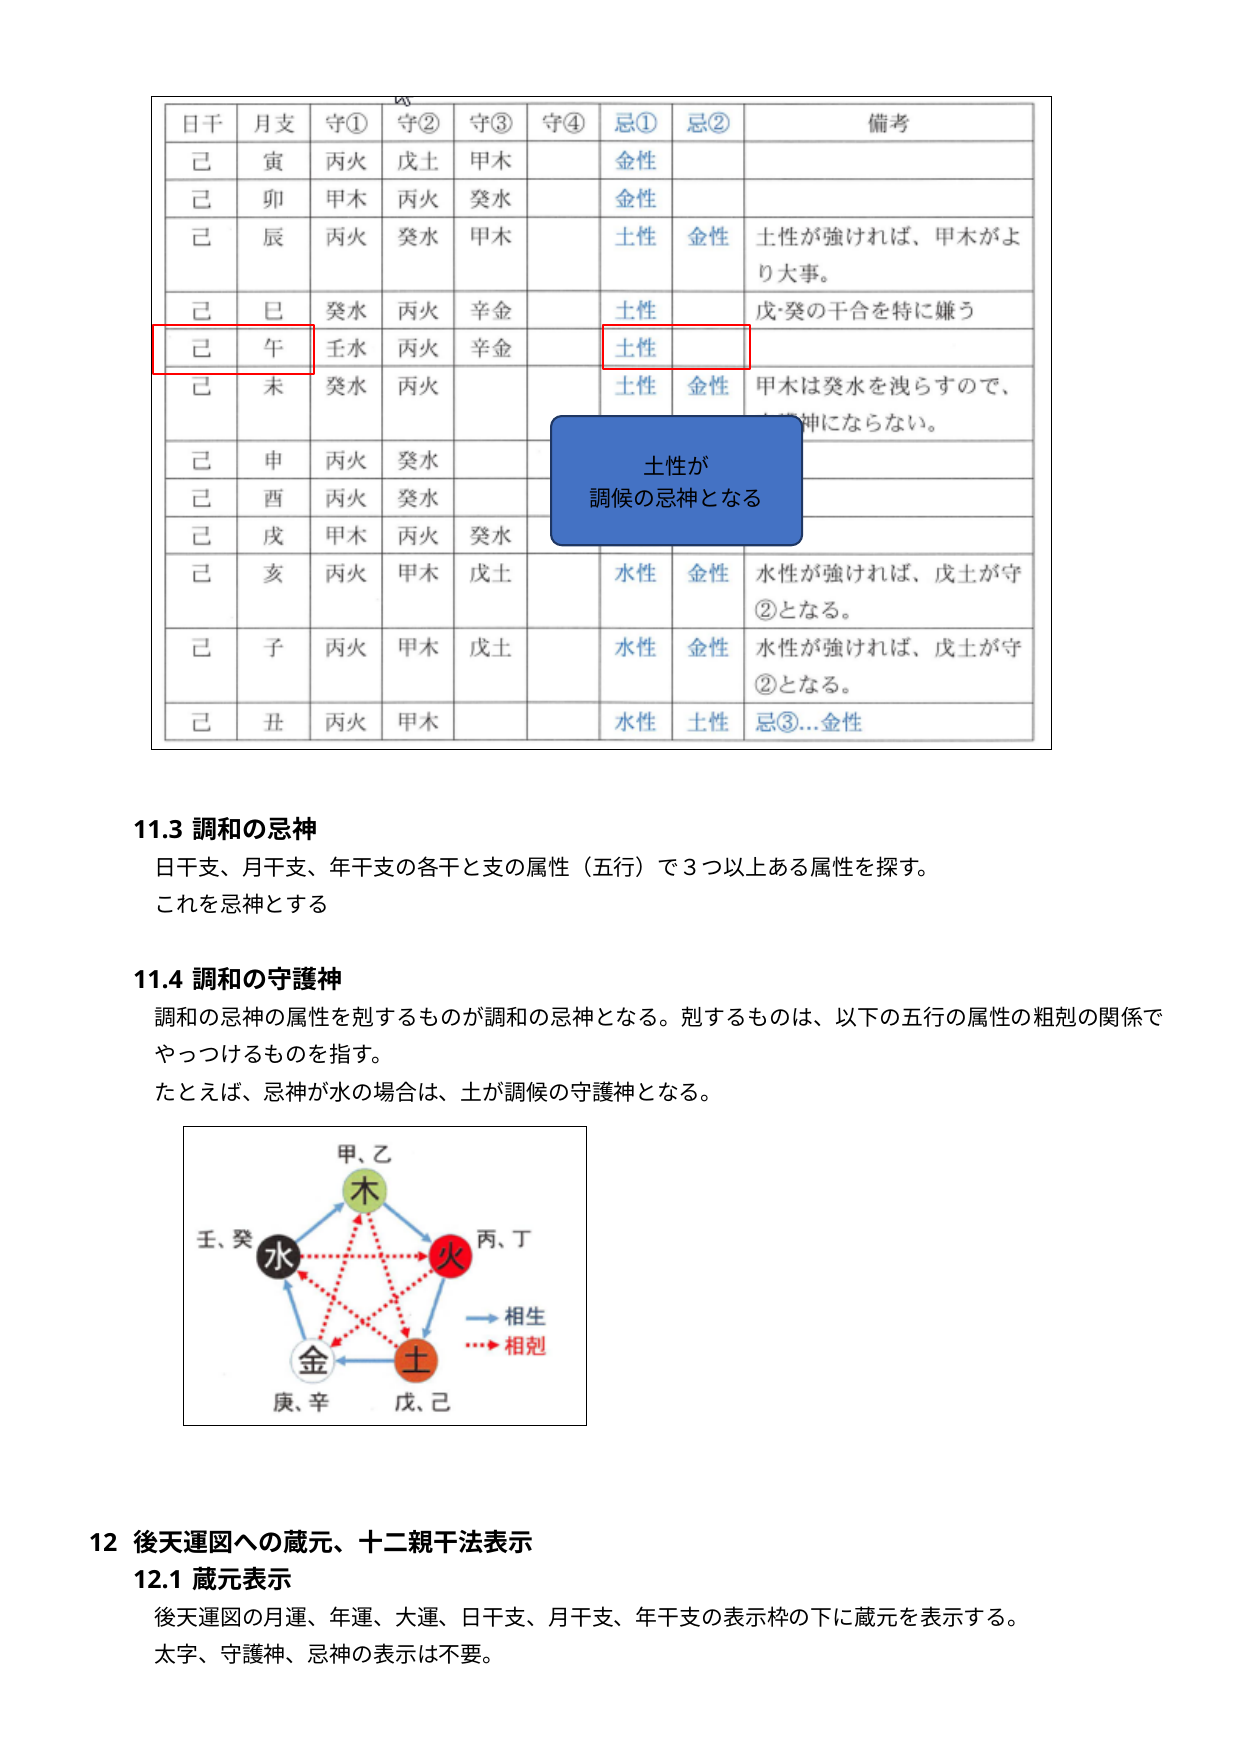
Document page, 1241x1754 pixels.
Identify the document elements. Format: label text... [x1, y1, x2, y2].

text 太字、守護神、忌神の表示は不要。 [154, 1634, 1167, 1672]
text 調和の忌神の属性を剋するものが調和の忌神となる。剋するものは、以下の五行の属性の粗剋の関係でやっつけるものを指す。 [154, 997, 1167, 1072]
picture [154, 326, 313, 373]
list 調和の忌神 [133, 809, 1145, 847]
picture [184, 1127, 586, 1425]
text 後天運図の月運、年運、大運、日干支、月干支、年干支の表示枠の下に蔵元を表示する。 [154, 1597, 1167, 1634]
list 調和の守護神 [133, 959, 1145, 997]
text これを忌神とする [154, 884, 1167, 922]
list 後天運図への蔵元、十二親干法表示 [89, 1522, 1145, 1559]
picture [152, 97, 1051, 749]
text 日干支、月干支、年干支の各干と支の属性（五行）で３つ以上ある属性を探す。 [154, 847, 1167, 884]
text たとえば、忌神が水の場合は、土が調候の守護神となる。 [154, 1072, 1167, 1109]
list 蔵元表示 [133, 1559, 1145, 1597]
